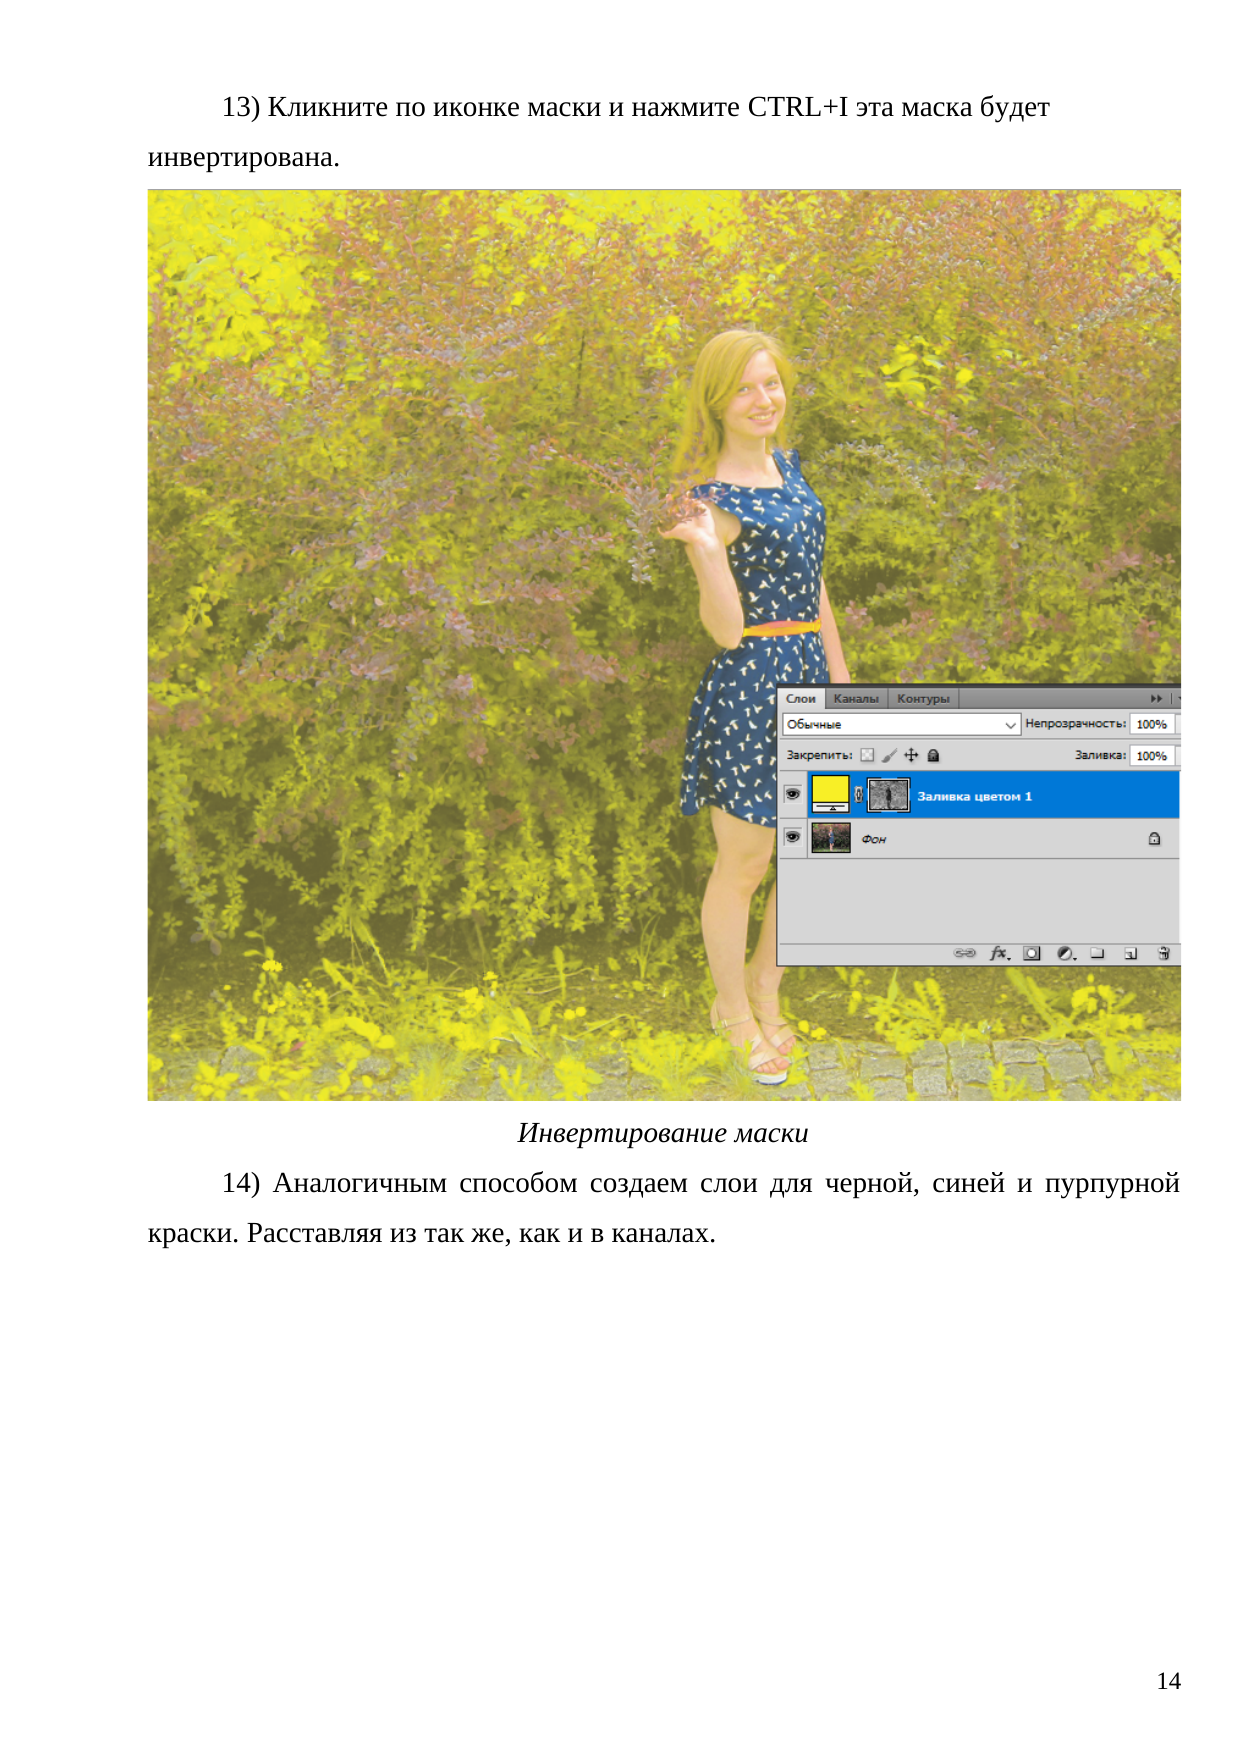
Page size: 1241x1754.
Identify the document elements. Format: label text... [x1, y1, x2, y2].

text 13) Кликните по иконке маски и нажмите CTRL+I эта маска будет инвертирована. [148, 89, 1181, 172]
text Инвертирование маски [148, 1115, 1181, 1148]
text 14) Аналогичным способом создаем слои для черной, синей и пурпурной краски. Расставляя из так же, как и в каналах. [148, 1165, 1181, 1249]
